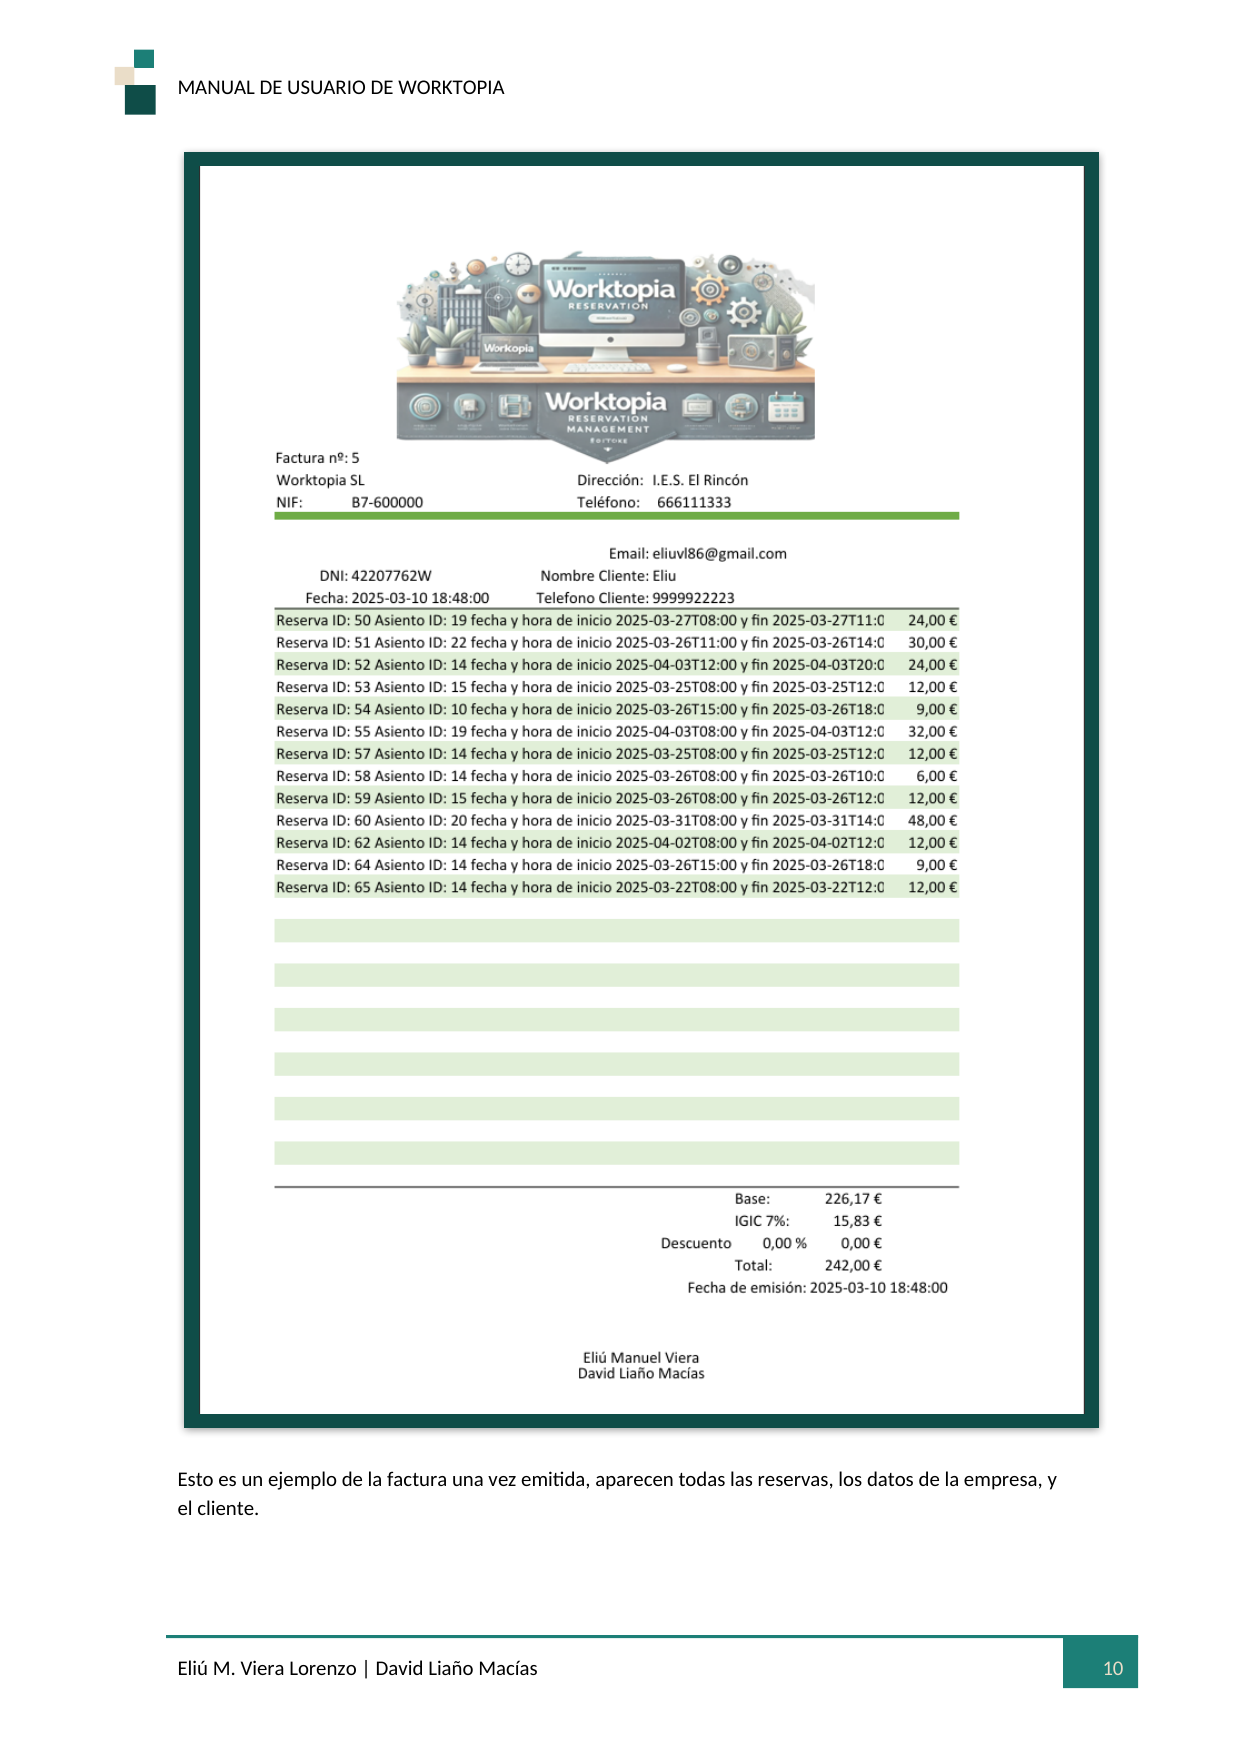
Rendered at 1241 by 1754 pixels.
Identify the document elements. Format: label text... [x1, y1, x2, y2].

picture [199, 166, 1085, 1414]
text Esto es un ejemplo de la factura una vez emitida, aparecen todas las reservas, los datos de la empresa, y el cliente. [177, 1466, 1063, 1521]
